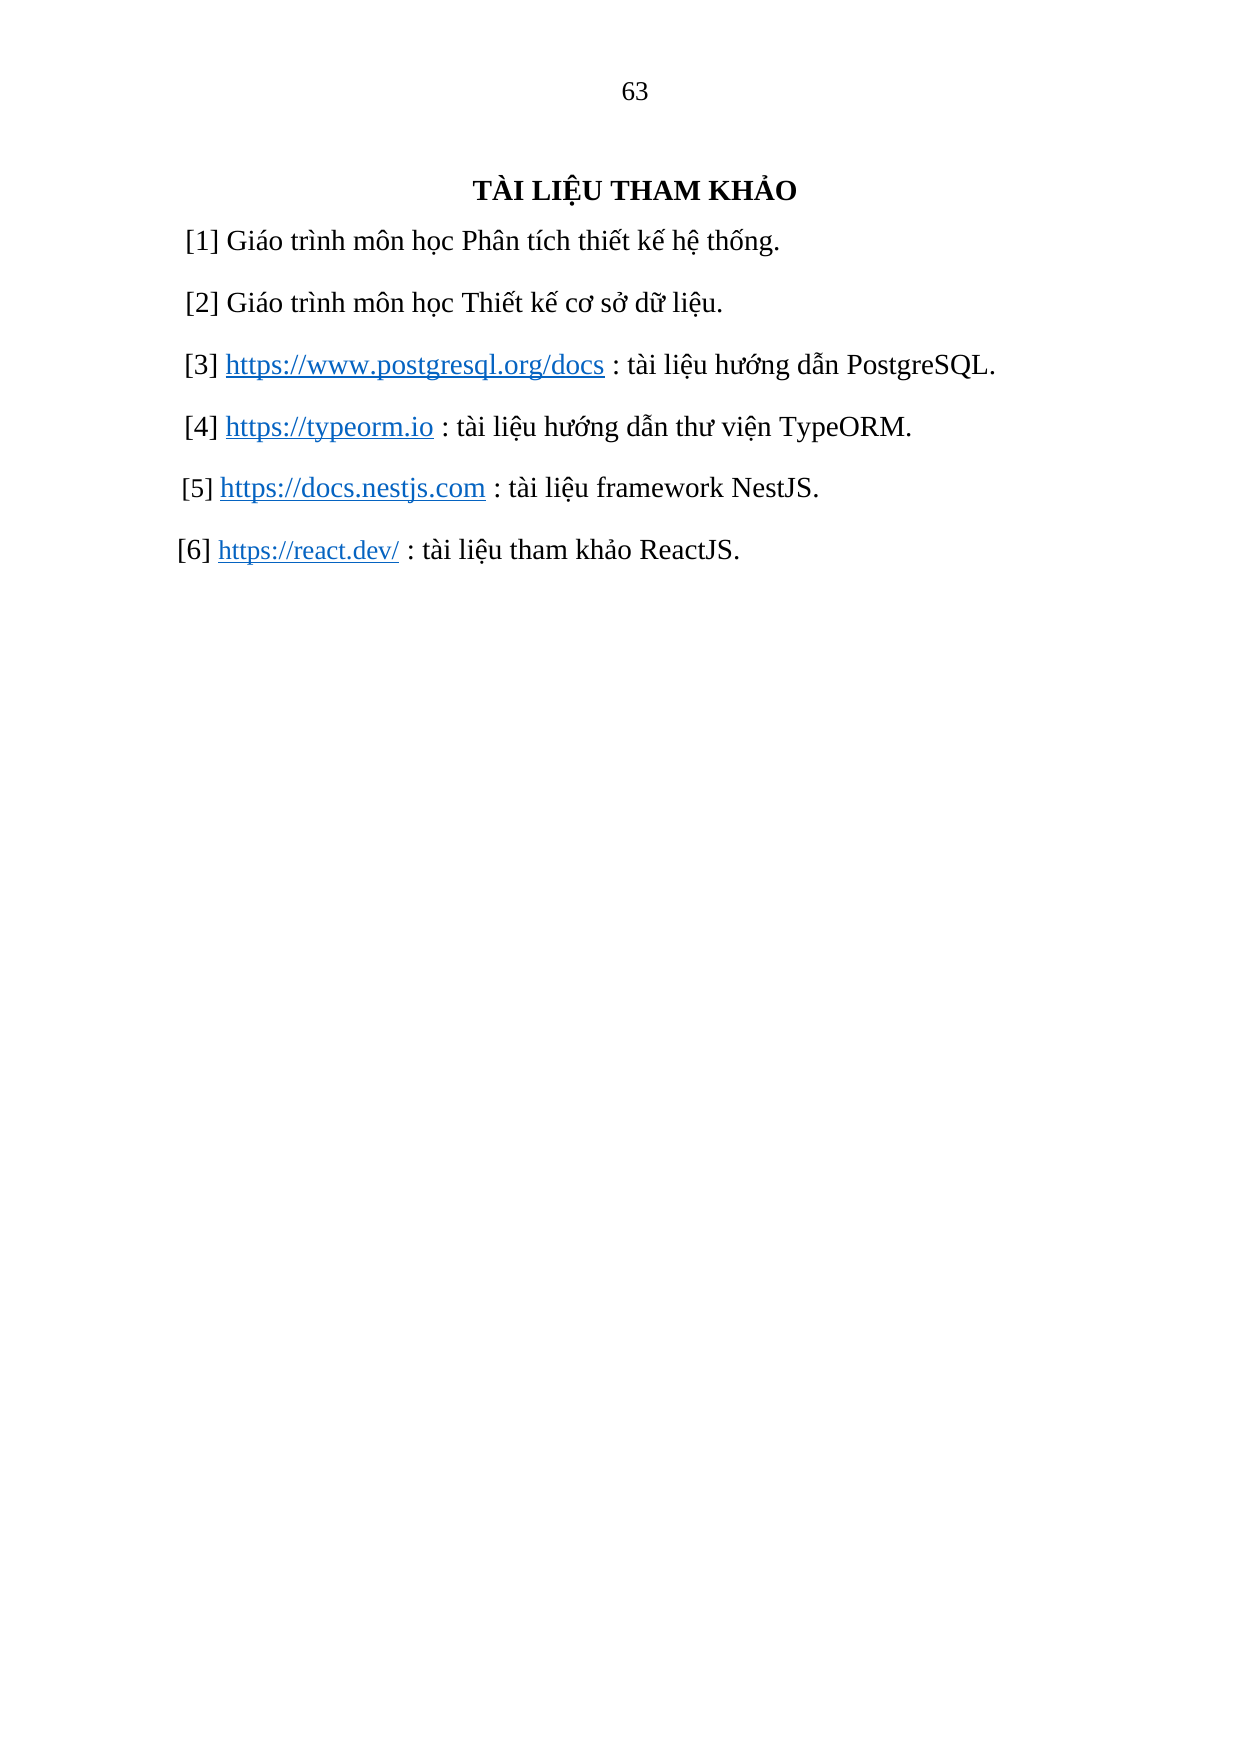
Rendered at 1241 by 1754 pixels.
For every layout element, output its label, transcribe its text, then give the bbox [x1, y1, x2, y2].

text [2] Giáo trình môn học Thiết kế cơ sở dữ liệu. [148, 285, 1122, 318]
text [3] https://www.postgresql.org/docs : tài liệu hướng dẫn PostgreSQL. [148, 347, 1122, 380]
subtitle TÀI LIỆU THAM KHẢO [148, 173, 1122, 206]
text [4] https://typeorm.io : tài liệu hướng dẫn thư viện TypeORM. [148, 409, 1122, 442]
text [5] https://docs.nestjs.com : tài liệu framework NestJS. [148, 471, 1122, 504]
text [6] https://react.dev/ : tài liệu tham khảo ReactJS. [148, 532, 1122, 566]
text [1] Giáo trình môn học Phân tích thiết kế hệ thống. [185, 223, 1122, 257]
